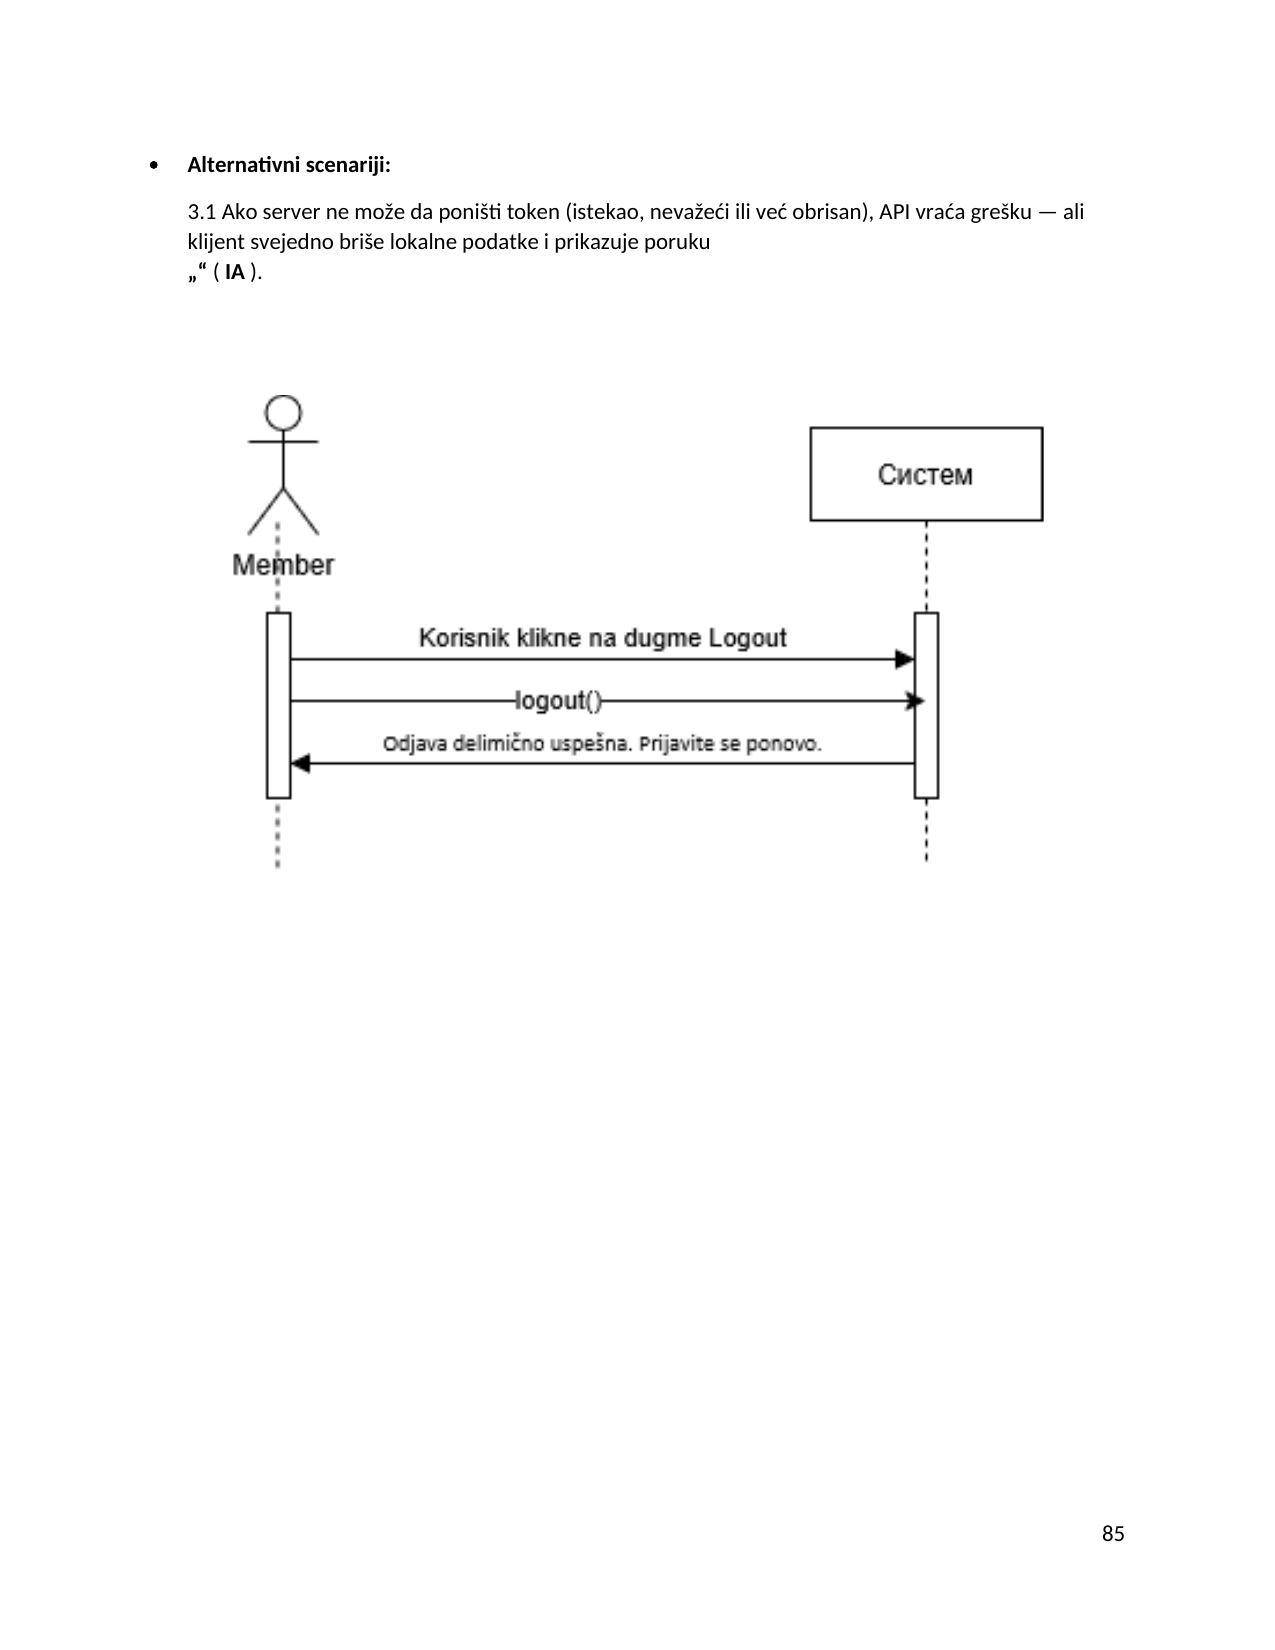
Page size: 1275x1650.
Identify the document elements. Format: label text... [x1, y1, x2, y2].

text 3.1 Ako server ne može da poništi token (istekao, nevažeći ili već obrisan), API vraća grešku — ali klijent svejedno briše lokalne podatke i prikazuje poruku „“ ( IA ). [187, 197, 1125, 285]
list Alternativni scenariji: [150, 150, 1125, 178]
picture [232, 395, 1044, 874]
